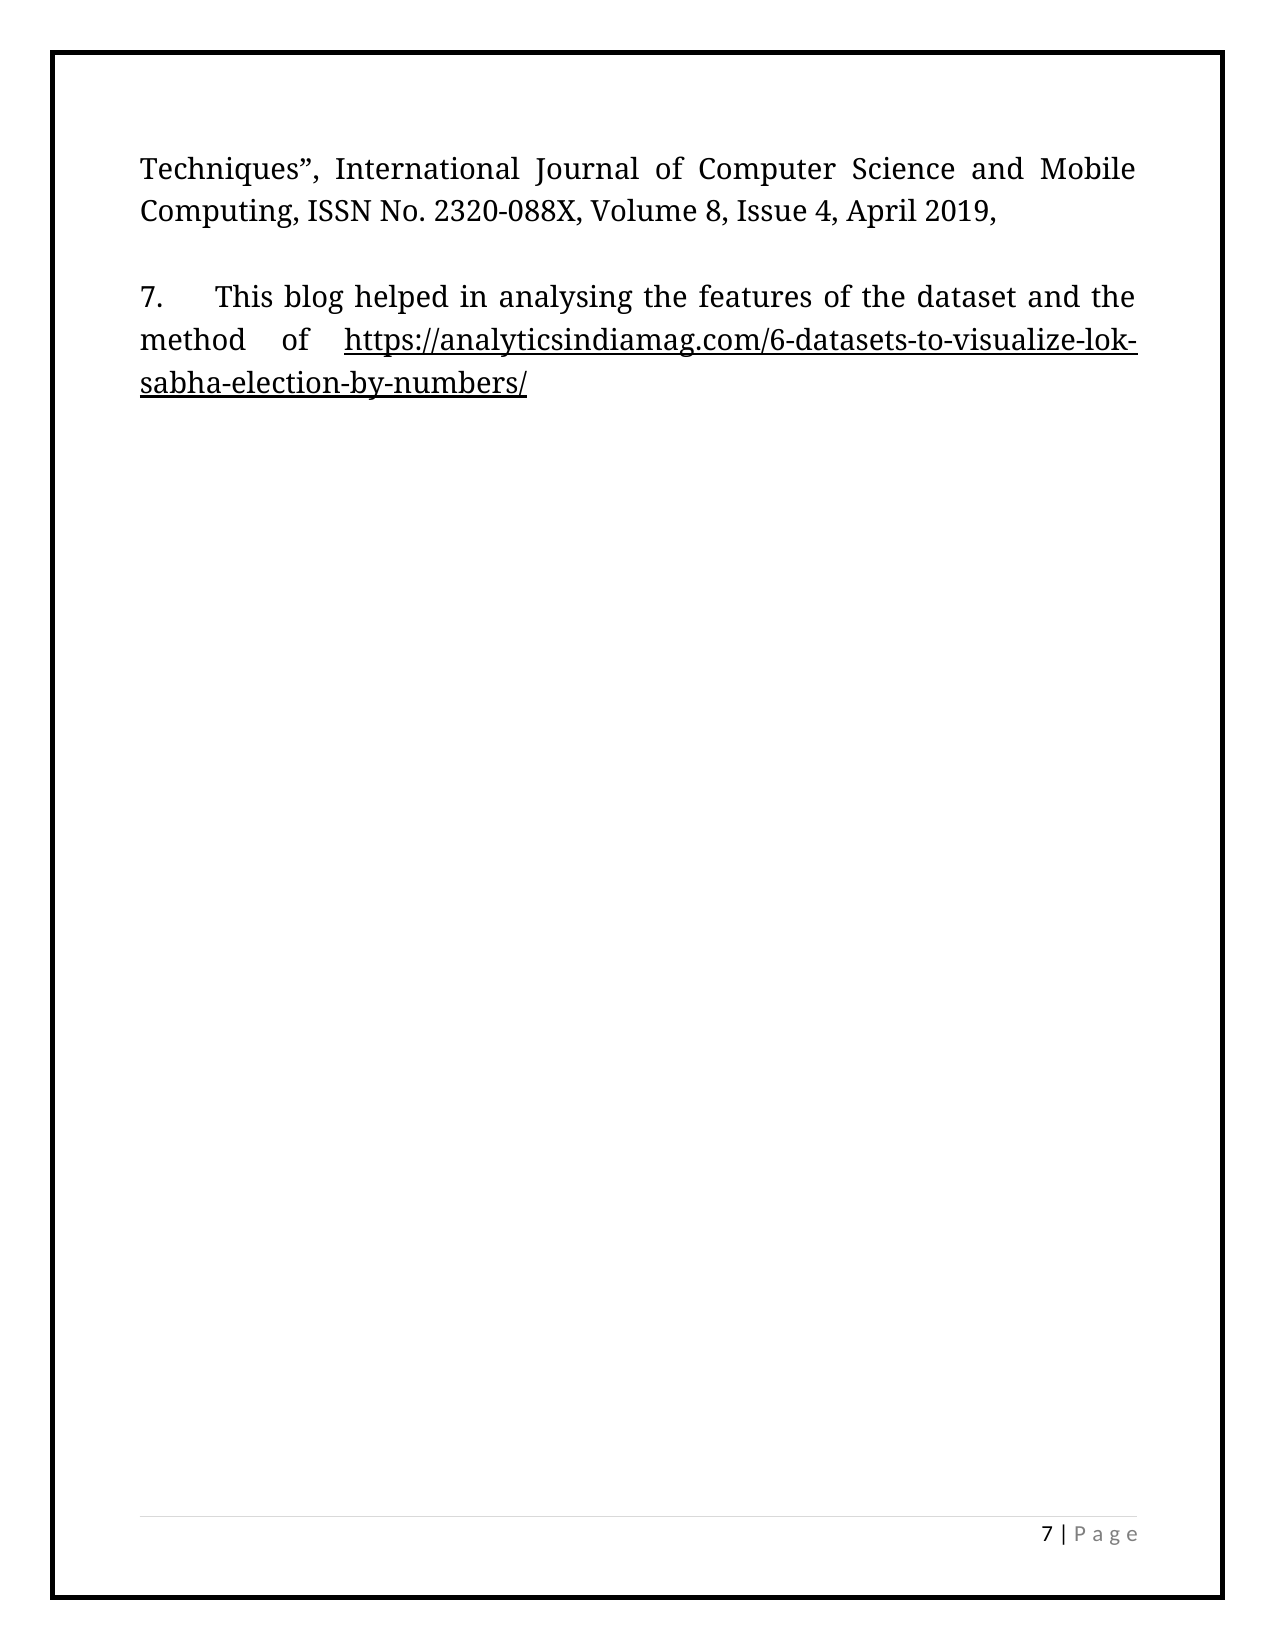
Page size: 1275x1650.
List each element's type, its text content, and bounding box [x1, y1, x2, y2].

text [139, 148, 1137, 230]
text 7. This blog helped in analysing the features of the dataset and the method of https://analyticsindiamag.com/6-datasets-to-visualize-lok-sabha-election-by-numbers/ [139, 276, 1137, 402]
